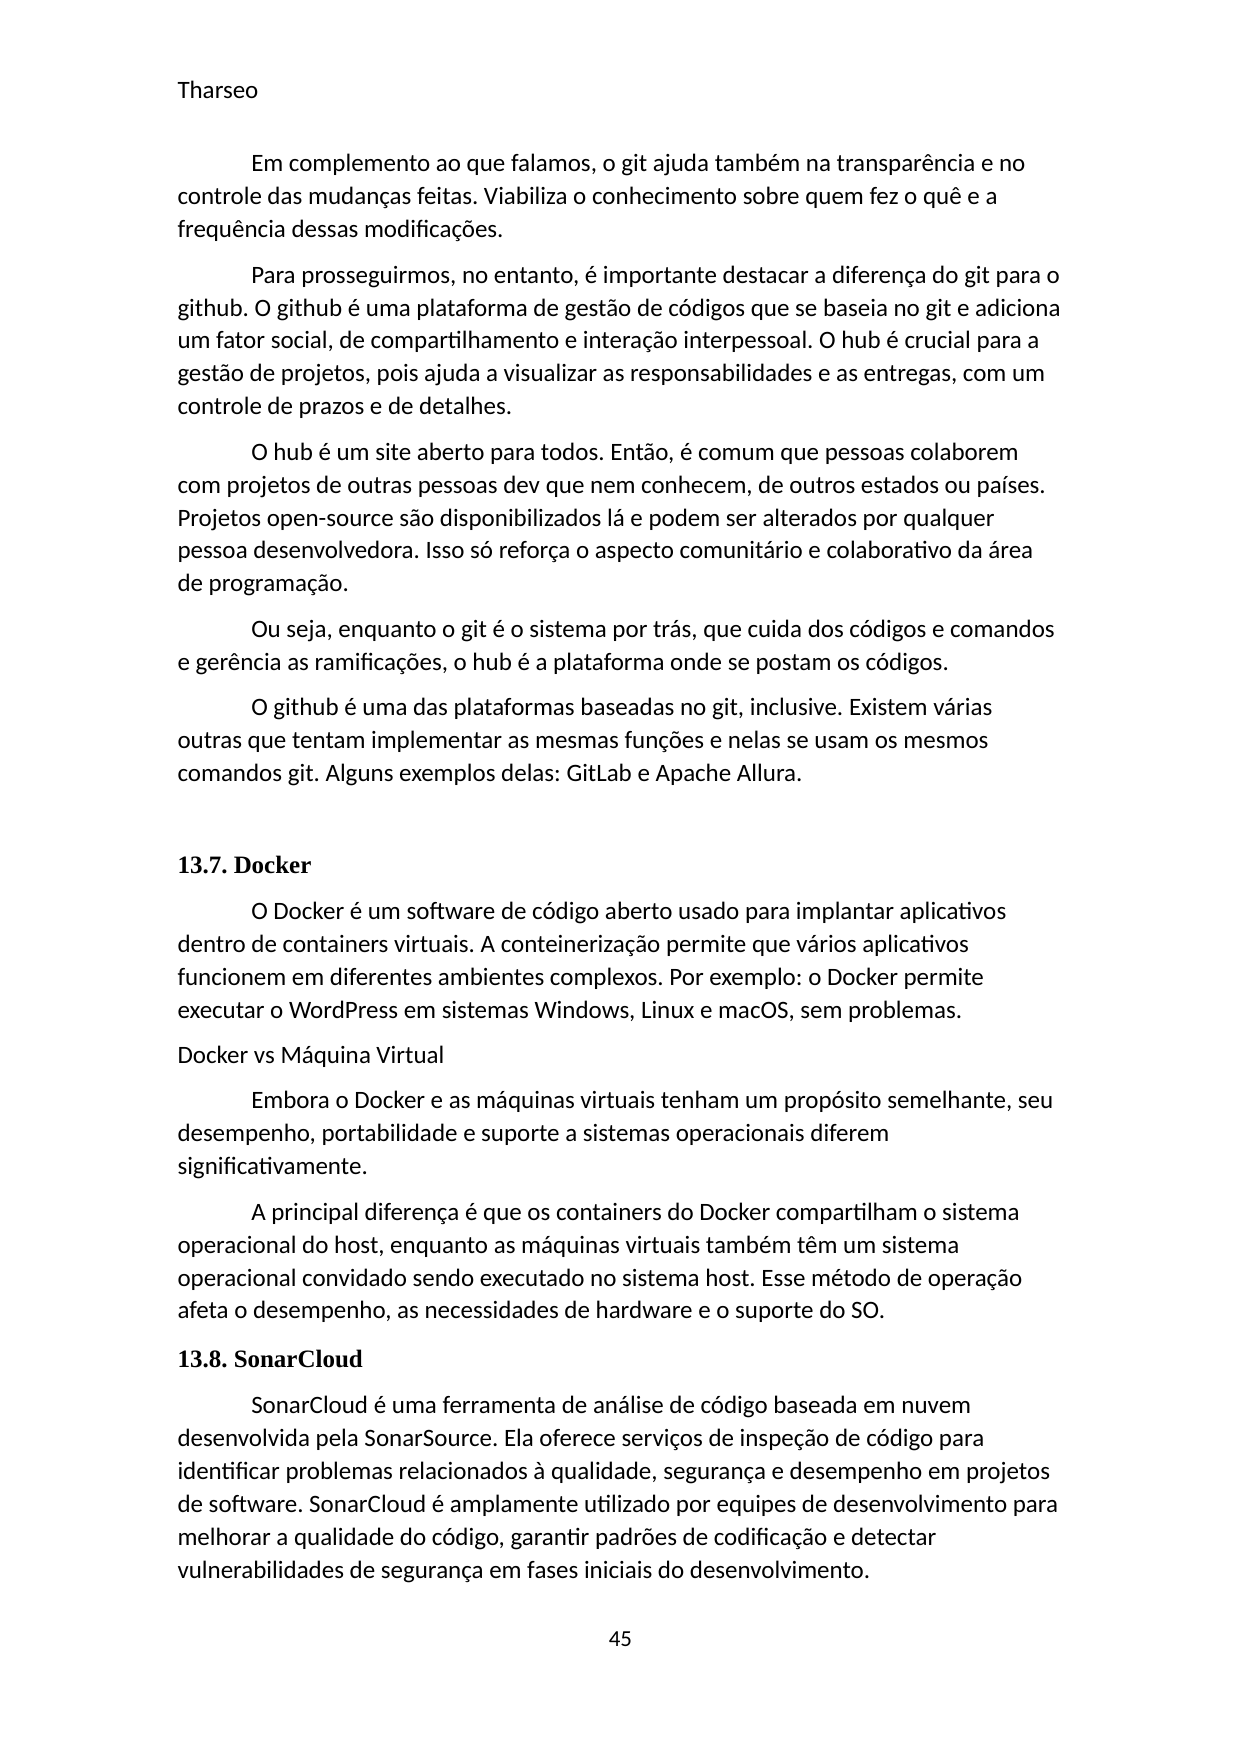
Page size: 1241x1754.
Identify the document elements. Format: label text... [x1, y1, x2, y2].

text SonarCloud é uma ferramenta de análise de código baseada em nuvem desenvolvida pela SonarSource. Ela oferece serviços de inspeção de código para identificar problemas relacionados à qualidade, segurança e desempenho em projetos de software. SonarCloud é amplamente utilizado por equipes de desenvolvimento para melhorar a qualidade do código, garantir padrões de codificação e detectar vulnerabilidades de segurança em fases iniciais do desenvolvimento. [177, 1390, 1063, 1585]
text Ou seja, enquanto o git é o sistema por trás, que cuida dos códigos e comandos e gerência as ramificações, o hub é a plataforma onde se postam os códigos. [177, 613, 1063, 676]
text Para prosseguirmos, no entanto, é importante destacar a diferença do git para o github. O github é uma plataforma de gestão de códigos que se baseia no git e adiciona um fator social, de compartilhamento e interação interpessoal. O hub é crucial para a gestão de projetos, pois ajuda a visualizar as responsabilidades e as entregas, com um controle de prazos e de detalhes. [177, 259, 1063, 421]
text Embora o Docker e as máquinas virtuais tenham um propósito semelhante, seu desempenho, portabilidade e suporte a sistemas operacionais diferem significativamente. [177, 1085, 1063, 1181]
text Em complemento ao que falamos, o git ajuda também na transparência e no controle das mudanças feitas. Viabiliza o conhecimento sobre quem fez o quê e a frequência dessas modificações. [177, 148, 1063, 244]
text O hub é um site aberto para todos. Então, é comum que pessoas colaborem com projetos de outras pessoas dev que nem conhecem, de outros estados ou países. Projetos open-source são disponibilizados lá e podem ser alterados por qualquer pessoa desenvolvedora. Isso só reforça o aspecto comunitário e colaborativo da área de programação. [177, 436, 1063, 598]
text O github é uma das plataformas baseadas no git, inclusive. Existem várias outras que tentam implementar as mesmas funções e nelas se usam os mesmos comandos git. Alguns exemplos delas: GitLab e Apache Allura. [177, 691, 1063, 788]
subtitle 13.7. Docker [177, 850, 1063, 878]
subtitle 13.8. SonarCloud [177, 1344, 1063, 1373]
text Docker vs Máquina Virtual [177, 1039, 1063, 1070]
text O Docker é um software de código aberto usado para implantar aplicativos dentro de containers virtuais. A conteinerização permite que vários aplicativos funcionem em diferentes ambientes complexos. Por exemplo: o Docker permite executar o WordPress em sistemas Windows, Linux e macOS, sem problemas. [177, 895, 1063, 1024]
text A principal diferença é que os containers do Docker compartilham o sistema operacional do host, enquanto as máquinas virtuais também têm um sistema operacional convidado sendo executado no sistema host. Esse método de operação afeta o desempenho, as necessidades de hardware e o suporte do SO. [177, 1196, 1063, 1325]
